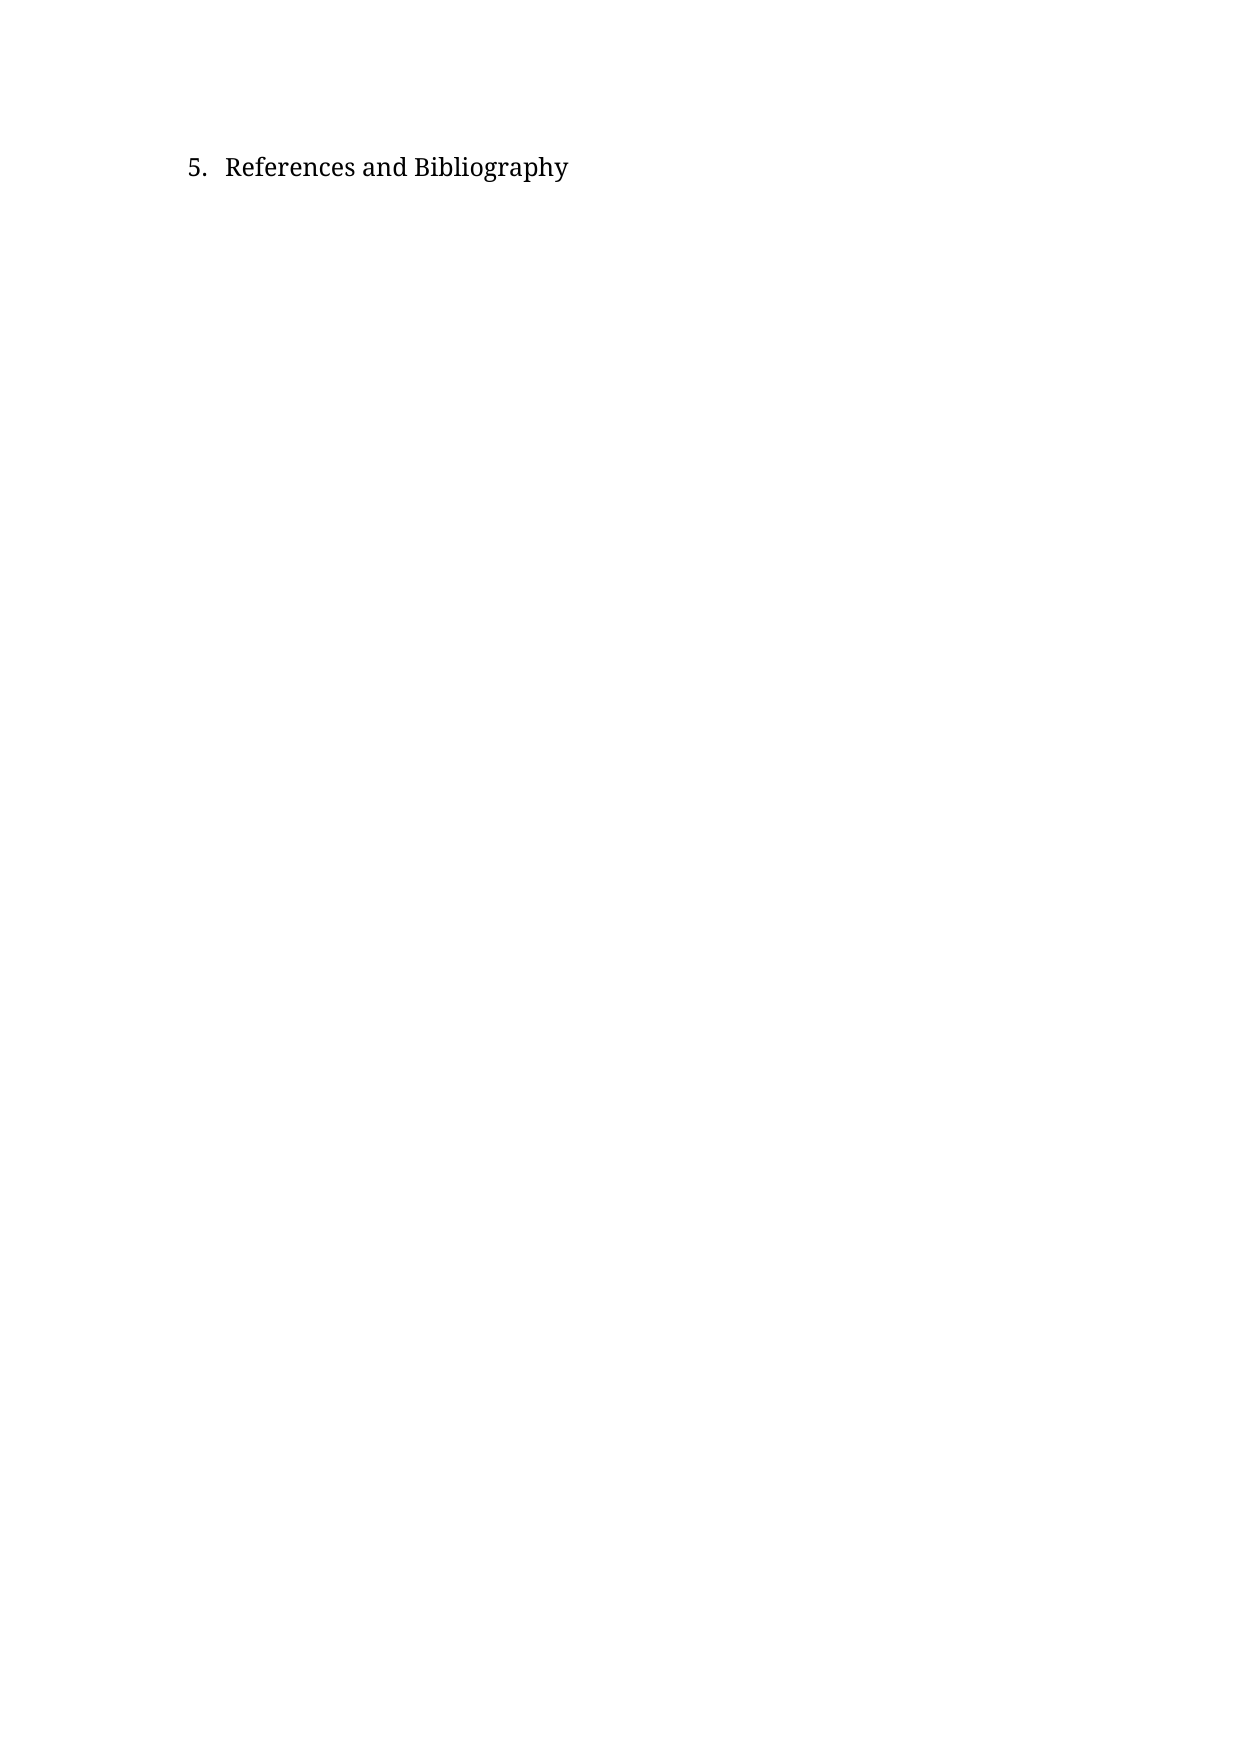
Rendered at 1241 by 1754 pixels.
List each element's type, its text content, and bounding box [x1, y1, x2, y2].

list References and Bibliography [187, 150, 1090, 184]
